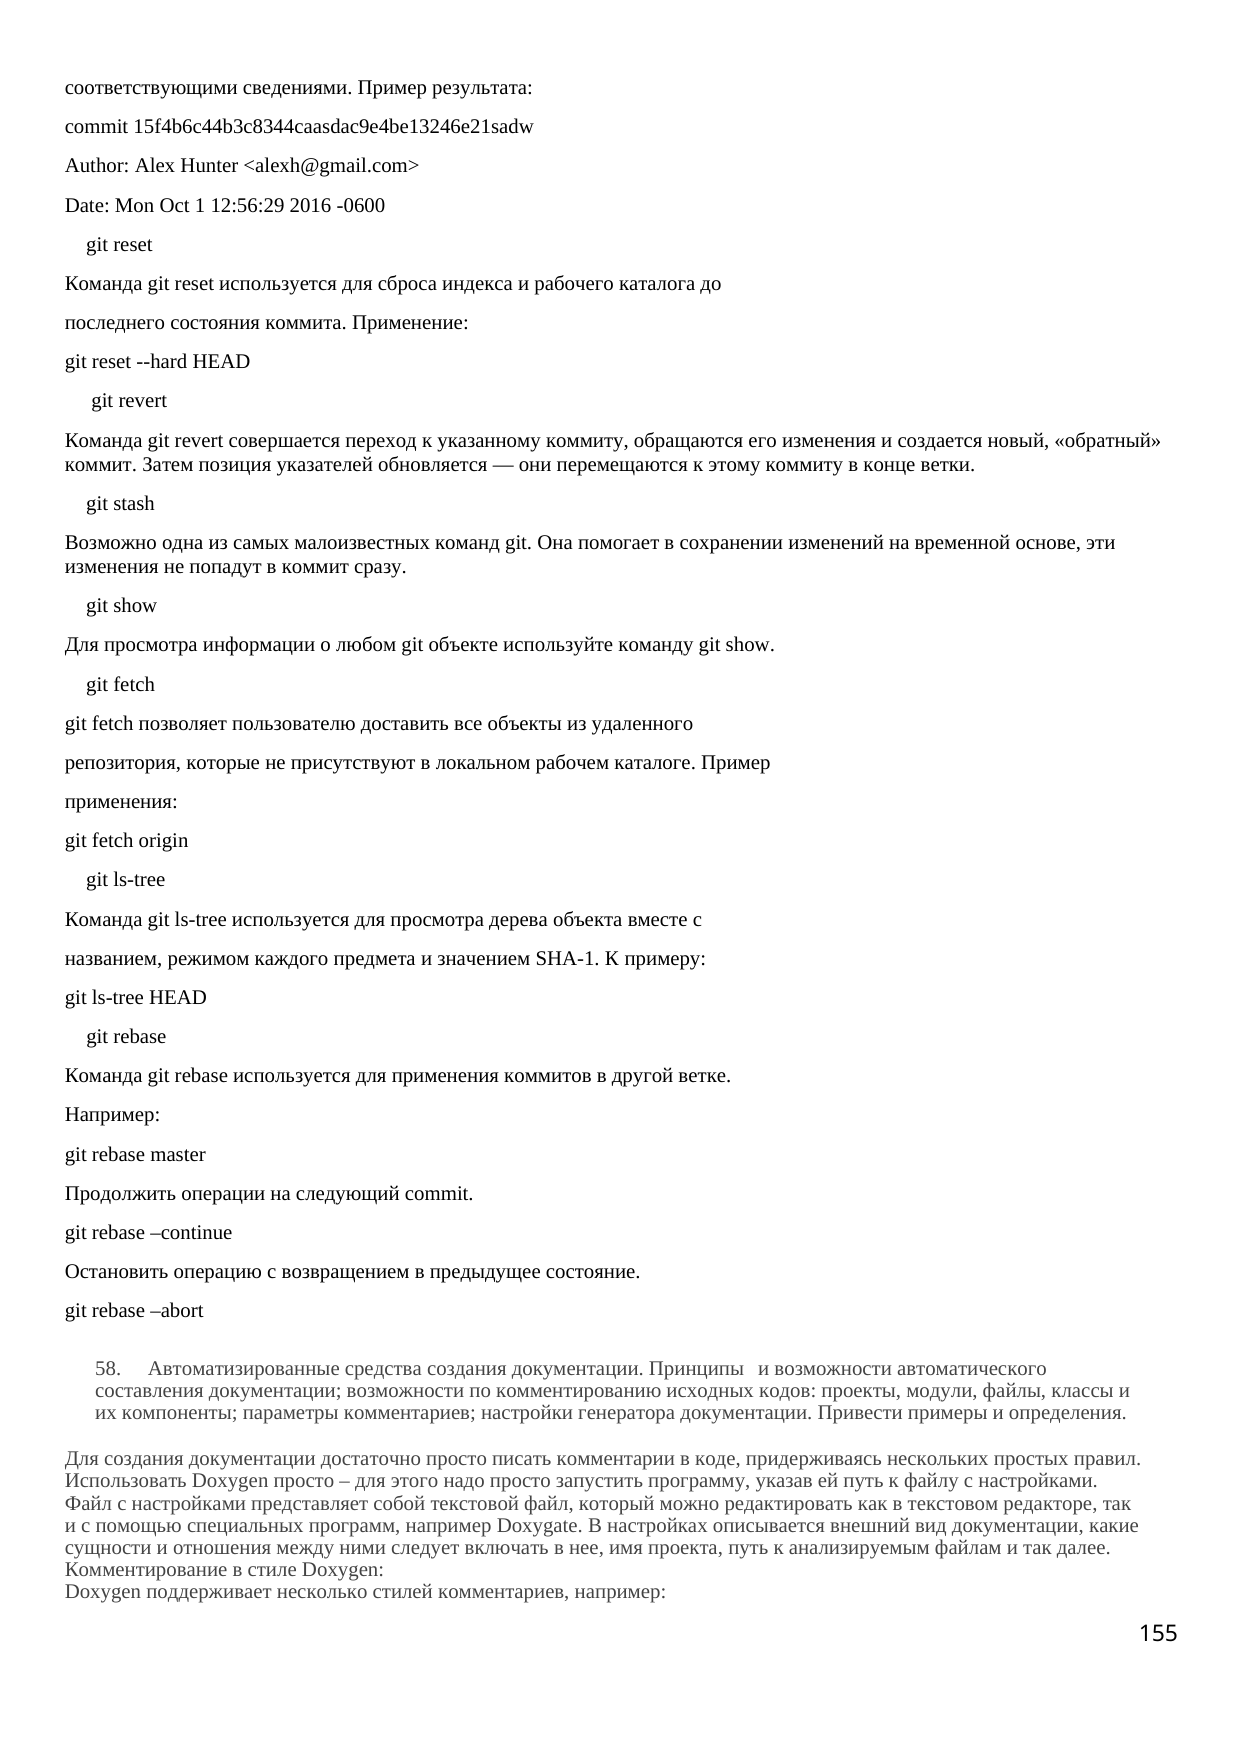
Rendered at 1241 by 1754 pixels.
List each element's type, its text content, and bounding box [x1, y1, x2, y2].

text  git revert [64, 388, 1178, 412]
text Для создания документации достаточно просто писать комментарии в коде, придерживаясь нескольких простых правил. [64, 1448, 1145, 1470]
text Author: Alex Hunter <alexh@gmail.com> [64, 153, 1178, 177]
text названием, режимом каждого предмета и значением SHA-1. К примеру: [64, 946, 1178, 970]
text Для просмотра информации о любом git объекте используйте команду git show. [64, 632, 1178, 656]
text git rebase –continue [64, 1220, 1178, 1244]
text применения: [64, 789, 1178, 813]
text Например: [64, 1102, 1178, 1126]
text Остановить операцию с возвращением в предыдущее состояние. [64, 1259, 1178, 1283]
text git rebase master [64, 1141, 1178, 1166]
text Комментирование в стиле Doxygen: [64, 1559, 1145, 1581]
text последнего состояния коммита. Применение: [64, 310, 1178, 334]
text git rebase –abort [64, 1298, 1178, 1358]
text репозитория, которые не присутствуют в локальном рабочем каталоге. Пример [64, 750, 1178, 774]
text git fetch origin [64, 828, 1178, 852]
text git fetch позволяет пользователю доставить все объекты из удаленного [64, 711, 1178, 735]
text  git stash [64, 491, 1178, 515]
text Doxygen поддерживает несколько стилей комментариев, например: [64, 1581, 1145, 1603]
text Команда git revert совершается переход к указанному коммиту, обращаются его изменения и создается новый, «обратный» коммит. Затем позиция указателей обновляется — они перемещаются к этому коммиту в конце ветки. [64, 427, 1178, 476]
text Продолжить операции на следующий commit. [64, 1181, 1178, 1205]
text соответствующими сведениями. Пример результата: [64, 75, 1178, 99]
text  git show [64, 593, 1178, 617]
text git ls-tree HEAD [64, 985, 1178, 1009]
text commit 15f4b6c44b3c8344caasdac9e4be13246e21sadw [64, 114, 1178, 138]
text  git fetch [64, 671, 1178, 696]
text Команда git rebase используется для применения коммитов в другой ветке. [64, 1063, 1178, 1087]
text Команда git ls-tree используется для просмотра дерева объекта вместе с [64, 906, 1178, 931]
text  git reset [64, 232, 1178, 256]
text Date: Mon Oct 1 12:56:29 2016 -0600 [64, 192, 1178, 217]
text Возможно одна из самых малоизвестных команд git. Она помогает в сохранении изменений на временной основе, эти изменения не попадут в коммит сразу. [64, 530, 1178, 578]
text  git rebase [64, 1024, 1178, 1048]
text Команда git reset используется для сброса индекса и рабочего каталога до [64, 271, 1178, 295]
text  git ls-tree [64, 867, 1178, 891]
text Использовать Doxygen просто – для этого надо просто запустить программу, указав ей путь к файлу с настройками. Файл с настройками представляет собой текстовой файл, который можно редактировать как в текстовом редакторе, так и с помощью специальных программ, например Doxygate. В настройках описывается внешний вид документации, какие сущности и отношения между ними следует включать в нее, имя проекта, путь к анализируемым файлам и так далее. [64, 1470, 1145, 1559]
text git reset --hard HEAD [64, 349, 1178, 373]
list Автоматизированные средства создания документации. Принципы и возможности автоматического составления документации; возможности по комментированию исходных кодов: проекты, модули, файлы, классы и их компоненты; параметры комментариев; настройки генератора документации. Привести примеры и определения. [95, 1358, 1145, 1424]
